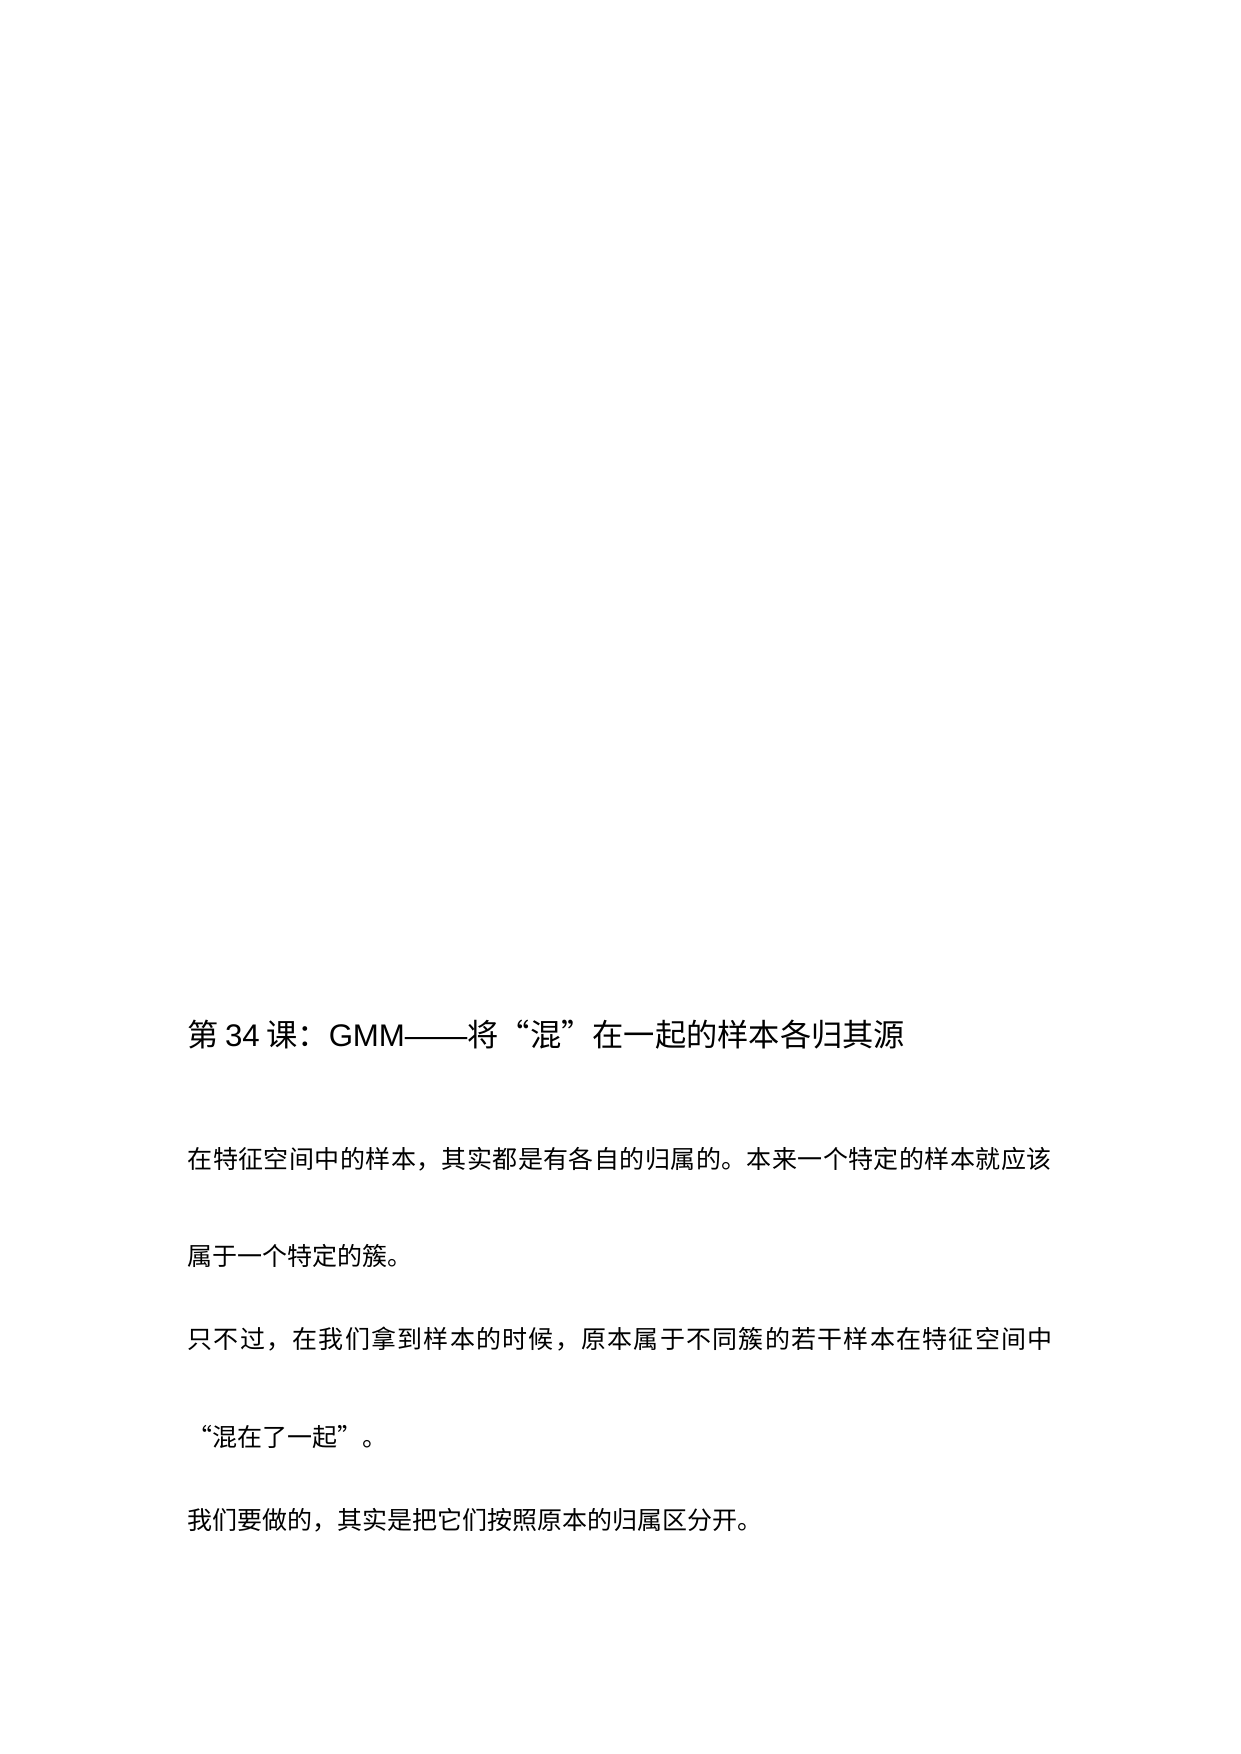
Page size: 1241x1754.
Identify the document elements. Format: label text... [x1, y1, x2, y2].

text 我们要做的，其实是把它们按照原本的归属区分开。 [187, 1486, 1053, 1551]
subtitle 第34课：GMM——将“混”在一起的样本各归其源 [187, 1000, 1053, 1065]
text 只不过，在我们拿到样本的时候，原本属于不同簇的若干样本在特征空间中“混在了一起”。 [187, 1305, 1053, 1468]
text 在特征空间中的样本，其实都是有各自的归属的。本来一个特定的样本就应该属于一个特定的簇。 [187, 1125, 1053, 1287]
